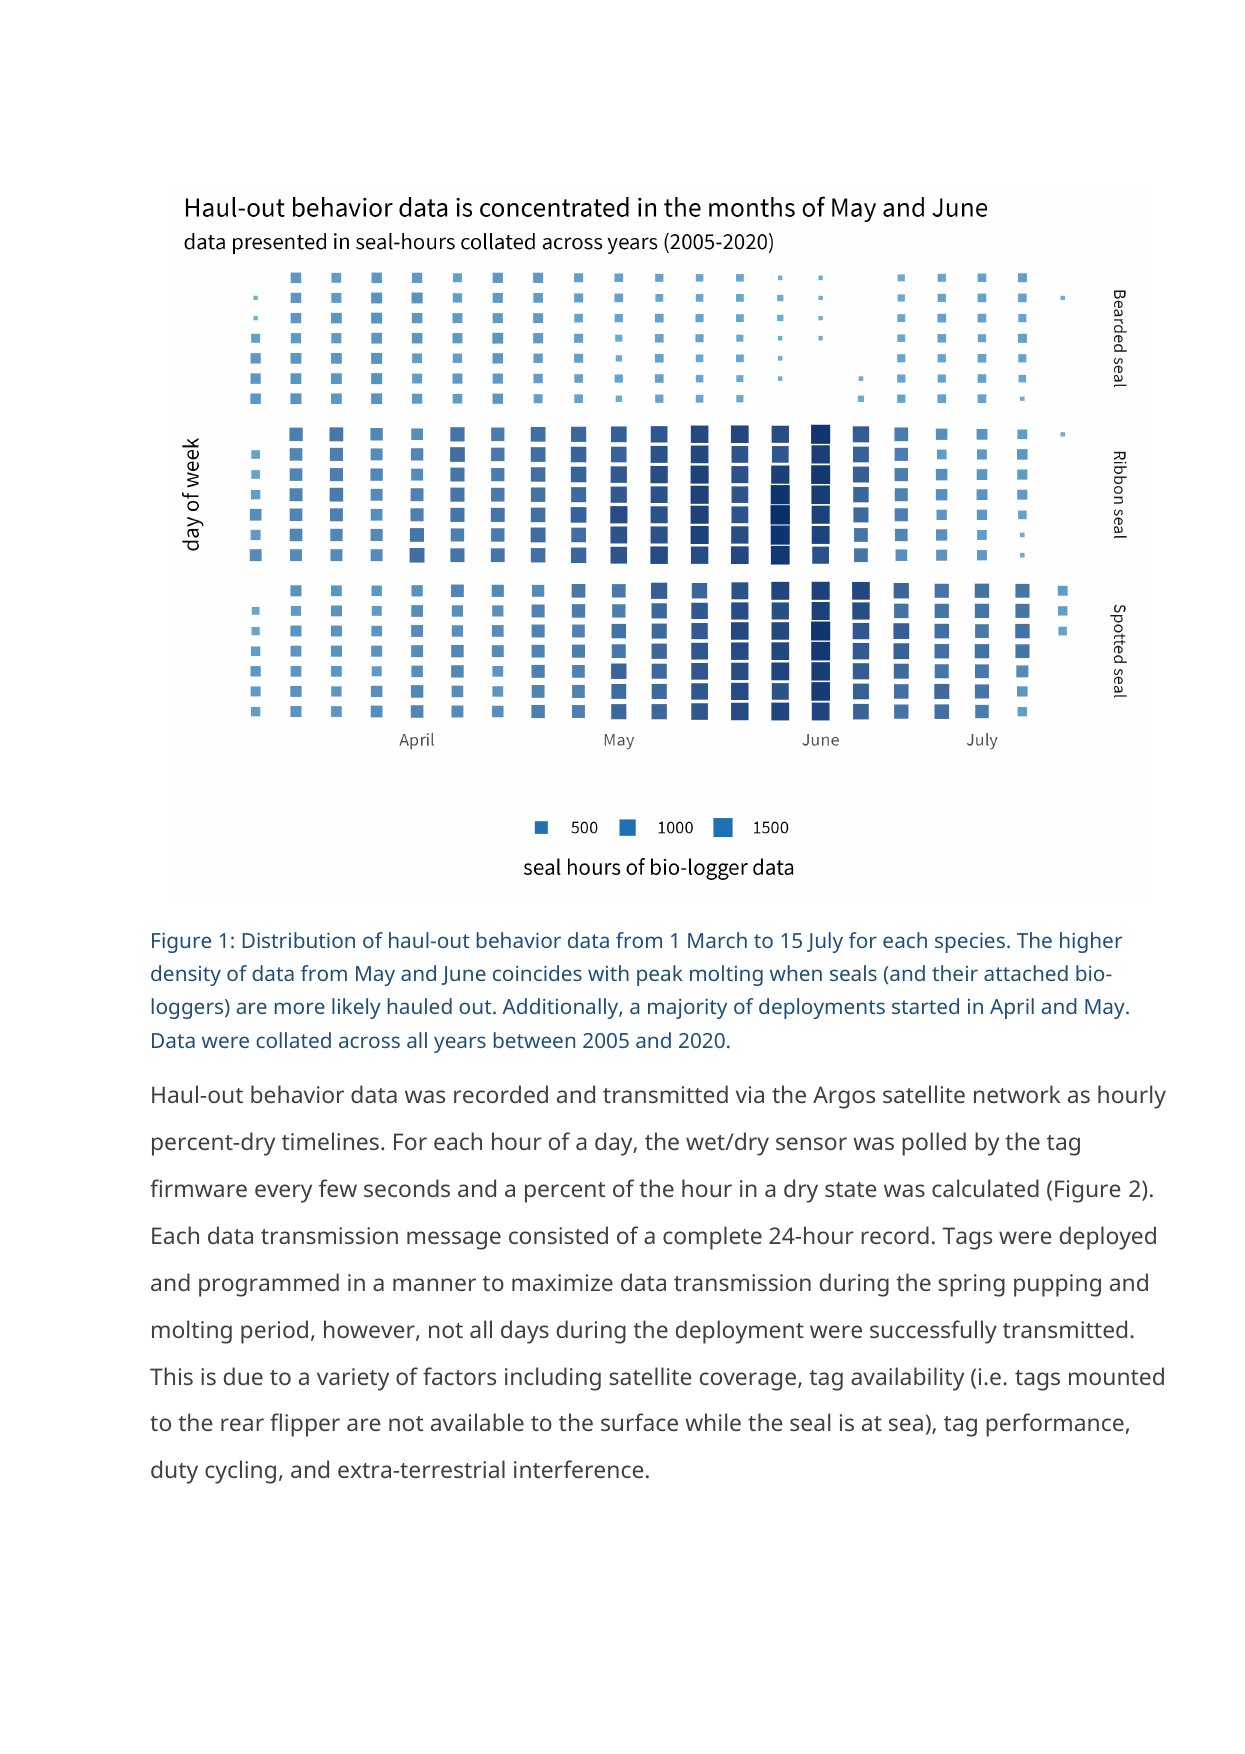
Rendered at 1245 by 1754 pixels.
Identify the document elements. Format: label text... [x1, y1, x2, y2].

text Figure : Distribution of haul-out behavior data from 1 March to 15 July for each species. The higher density of data from May and June coincides with peak molting when seals (and their attached bio-loggers) are more likely hauled out. Additionally, a majority of deployments started in April and May. Data were collated across all years between 2005 and 2020. [150, 921, 1170, 1054]
text Haul-out behavior data was recorded and transmitted via the Argos satellite network as hourly percent-dry timelines. For each hour of a day, the wet/dry sensor was polled by the tag firmware every few seconds and a percent of the hour in a dry state was calculated (Figure ). Each data transmission message consisted of a complete 24-hour record. Tags were deployed and programmed in a manner to maximize data transmission during the spring pupping and molting period, however, not all days during the deployment were successfully transmitted. This is due to a variety of factors including satellite coverage, tag availability (i.e. tags mounted to the rear flipper are not available to the surface while the seal is at sea), tag performance, duty cycling, and extra-terrestrial interference. [150, 1079, 1170, 1485]
picture [172, 187, 1148, 900]
